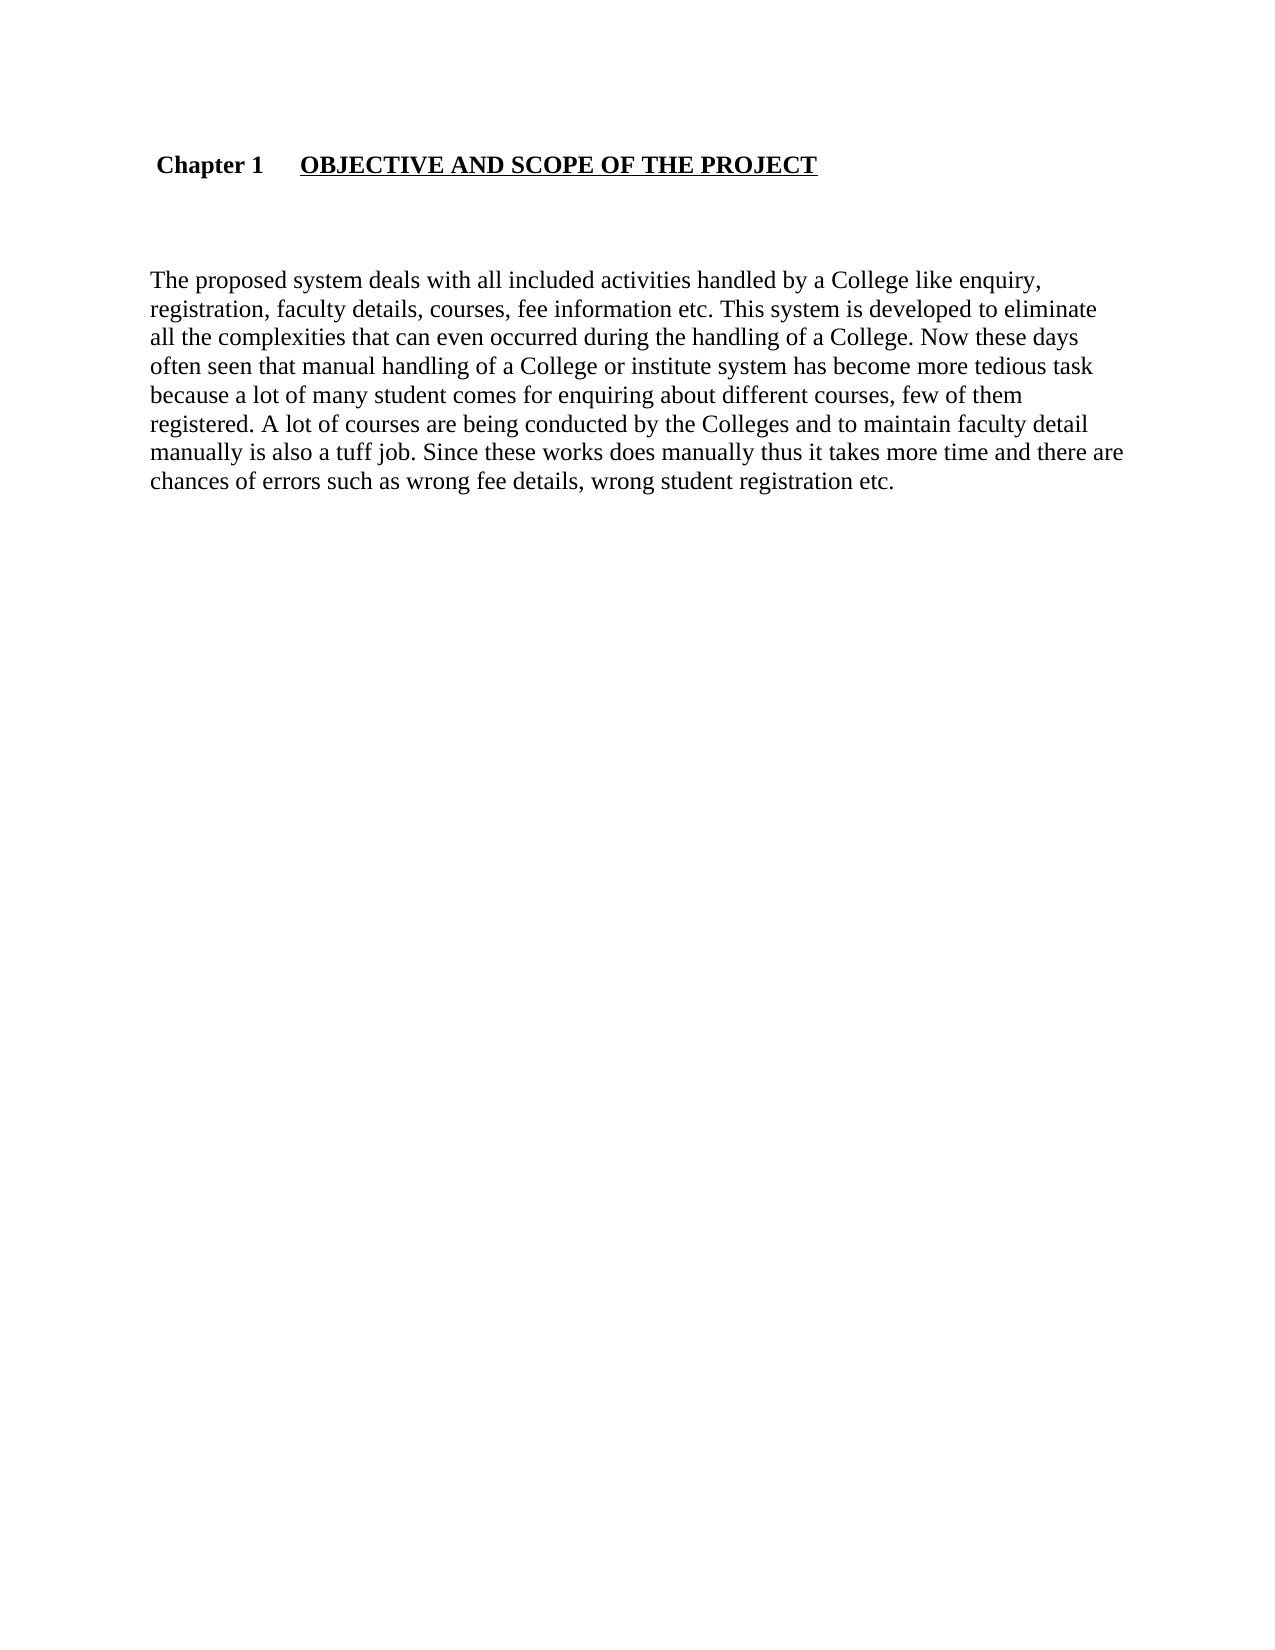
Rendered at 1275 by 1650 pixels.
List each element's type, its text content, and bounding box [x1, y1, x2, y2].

text The proposed system deals with all included activities handled by a College like enquiry, registration, faculty details, courses, fee information etc. This system is developed to eliminate all the complexities that can even occurred during the handling of a College. Now these days often seen that manual handling of a College or institute system has become more tedious task because a lot of many student comes for enquiring about different courses, few of them registered. A lot of courses are being conducted by the Colleges and to maintain faculty detail manually is also a tuff job. Since these works does manually thus it takes more time and there are chances of errors such as wrong fee details, wrong student registration etc. [150, 236, 1125, 495]
text Chapter 1 OBJECTIVE AND SCOPE OF THE PROJECT [150, 150, 1125, 179]
